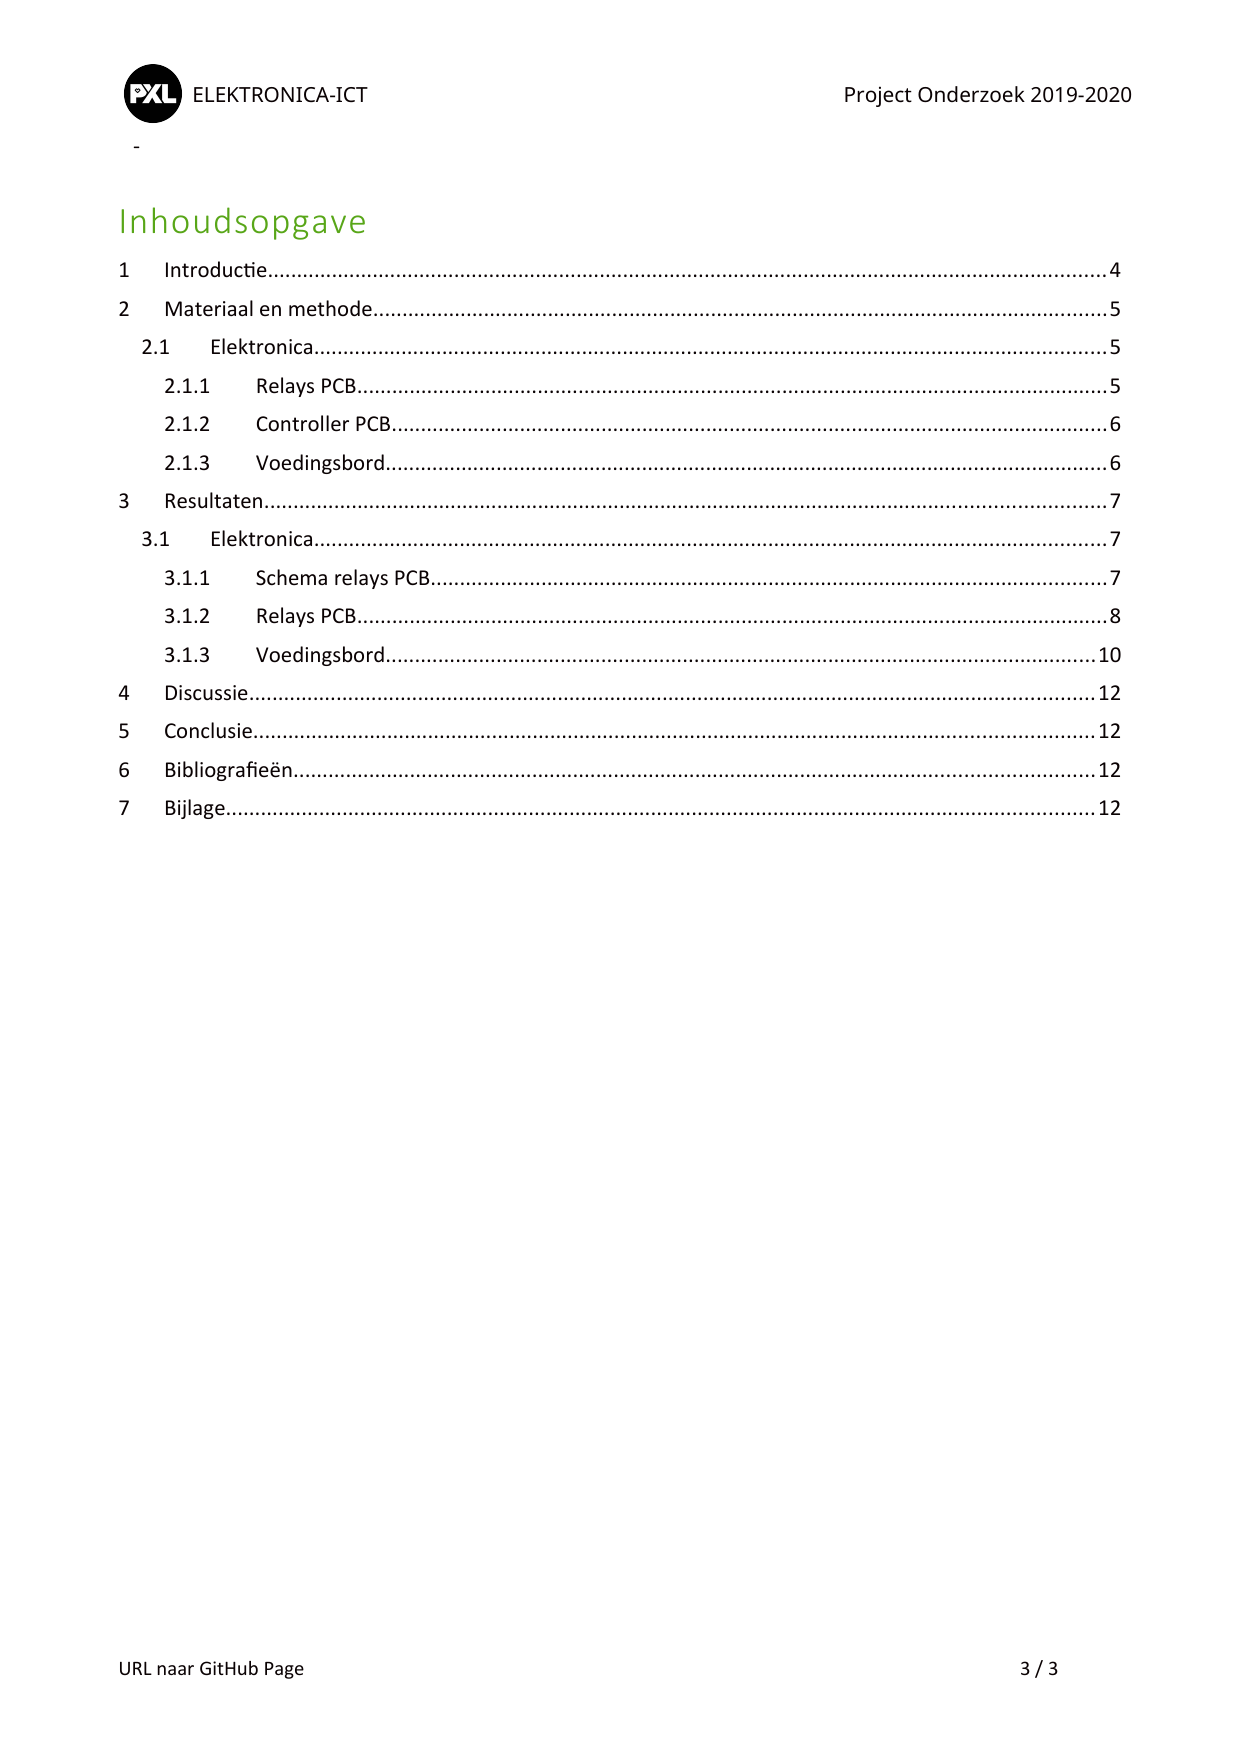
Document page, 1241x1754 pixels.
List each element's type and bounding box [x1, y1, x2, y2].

picture [118, 59, 188, 129]
